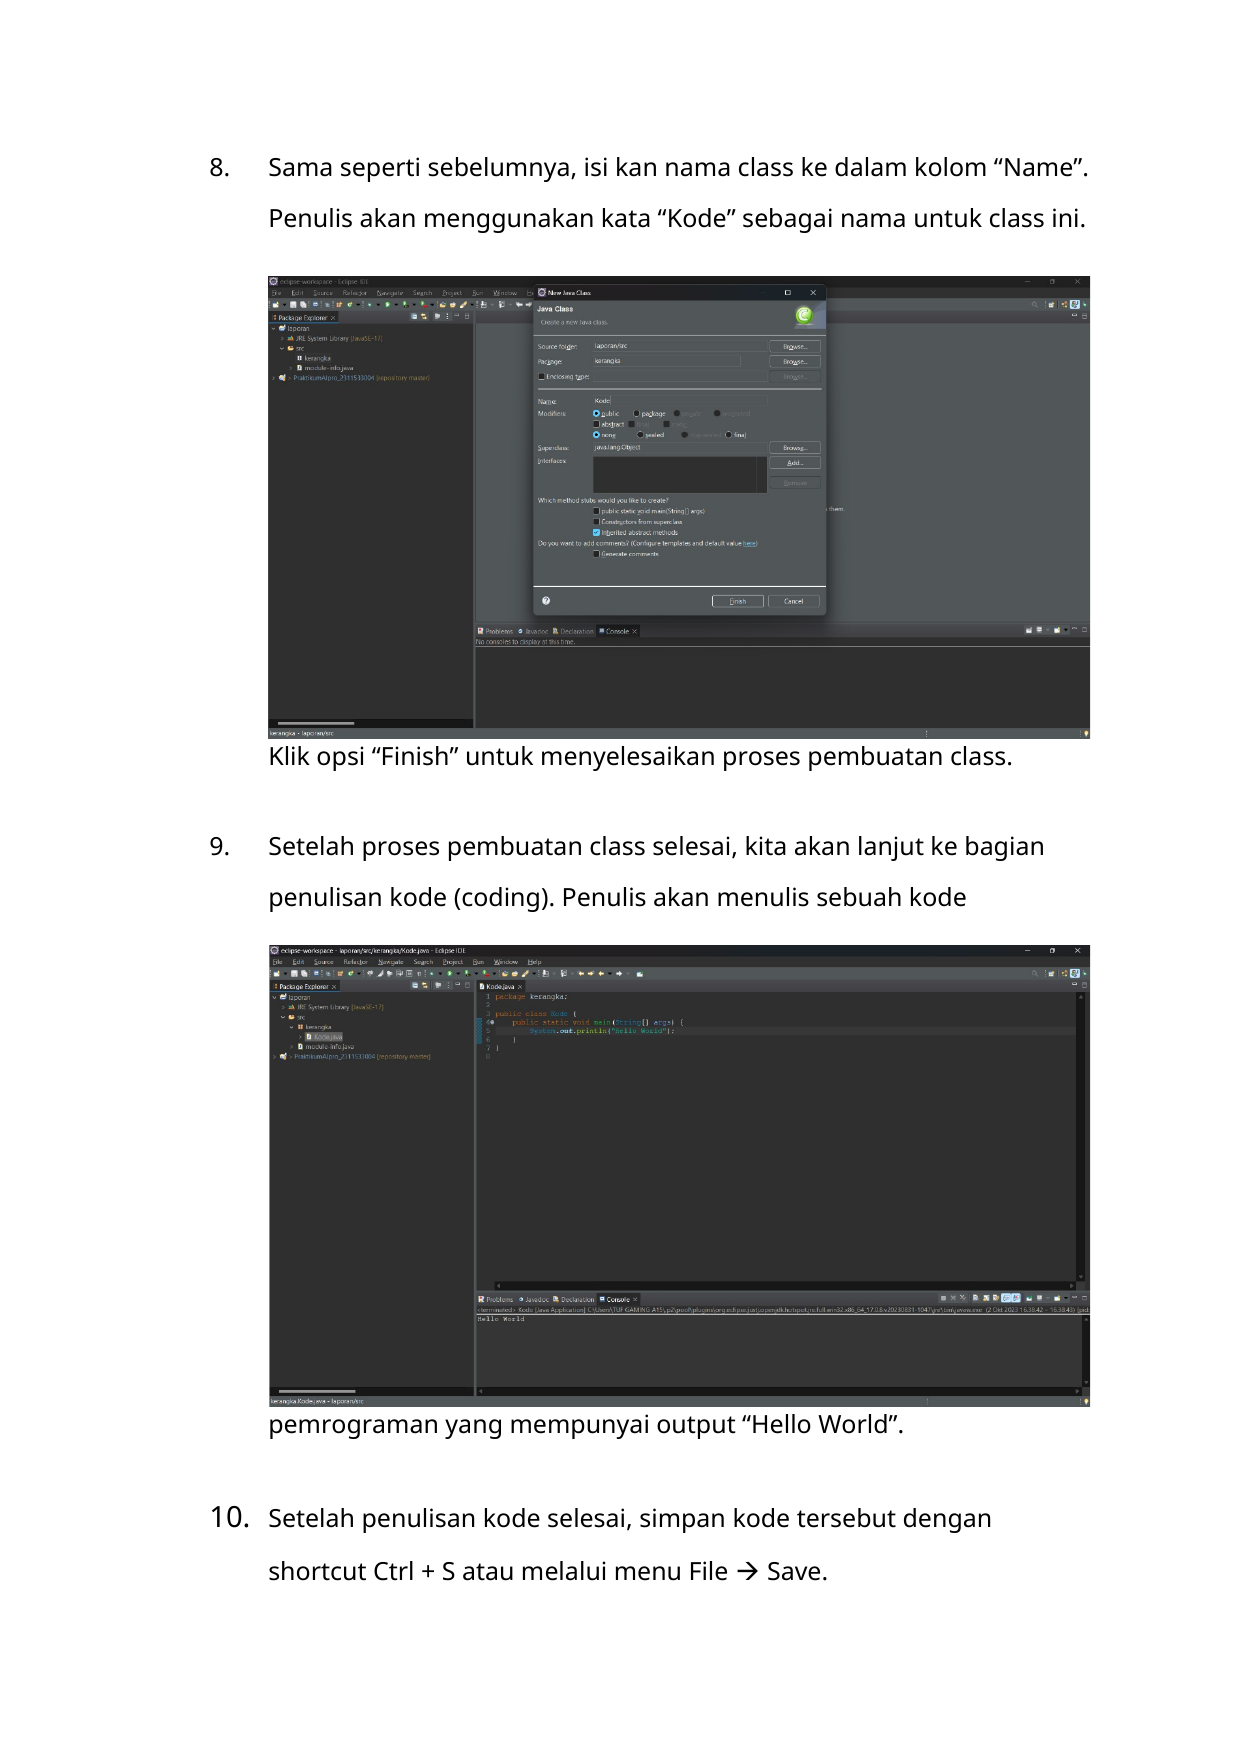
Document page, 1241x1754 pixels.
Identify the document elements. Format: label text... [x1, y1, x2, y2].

picture [269, 945, 1091, 1407]
picture [268, 276, 1091, 739]
list Setelah penulisan kode selesai, simpan kode tersebut dengan shortcut Ctrl + S atau melalui menu File Save. [209, 1497, 1090, 1587]
